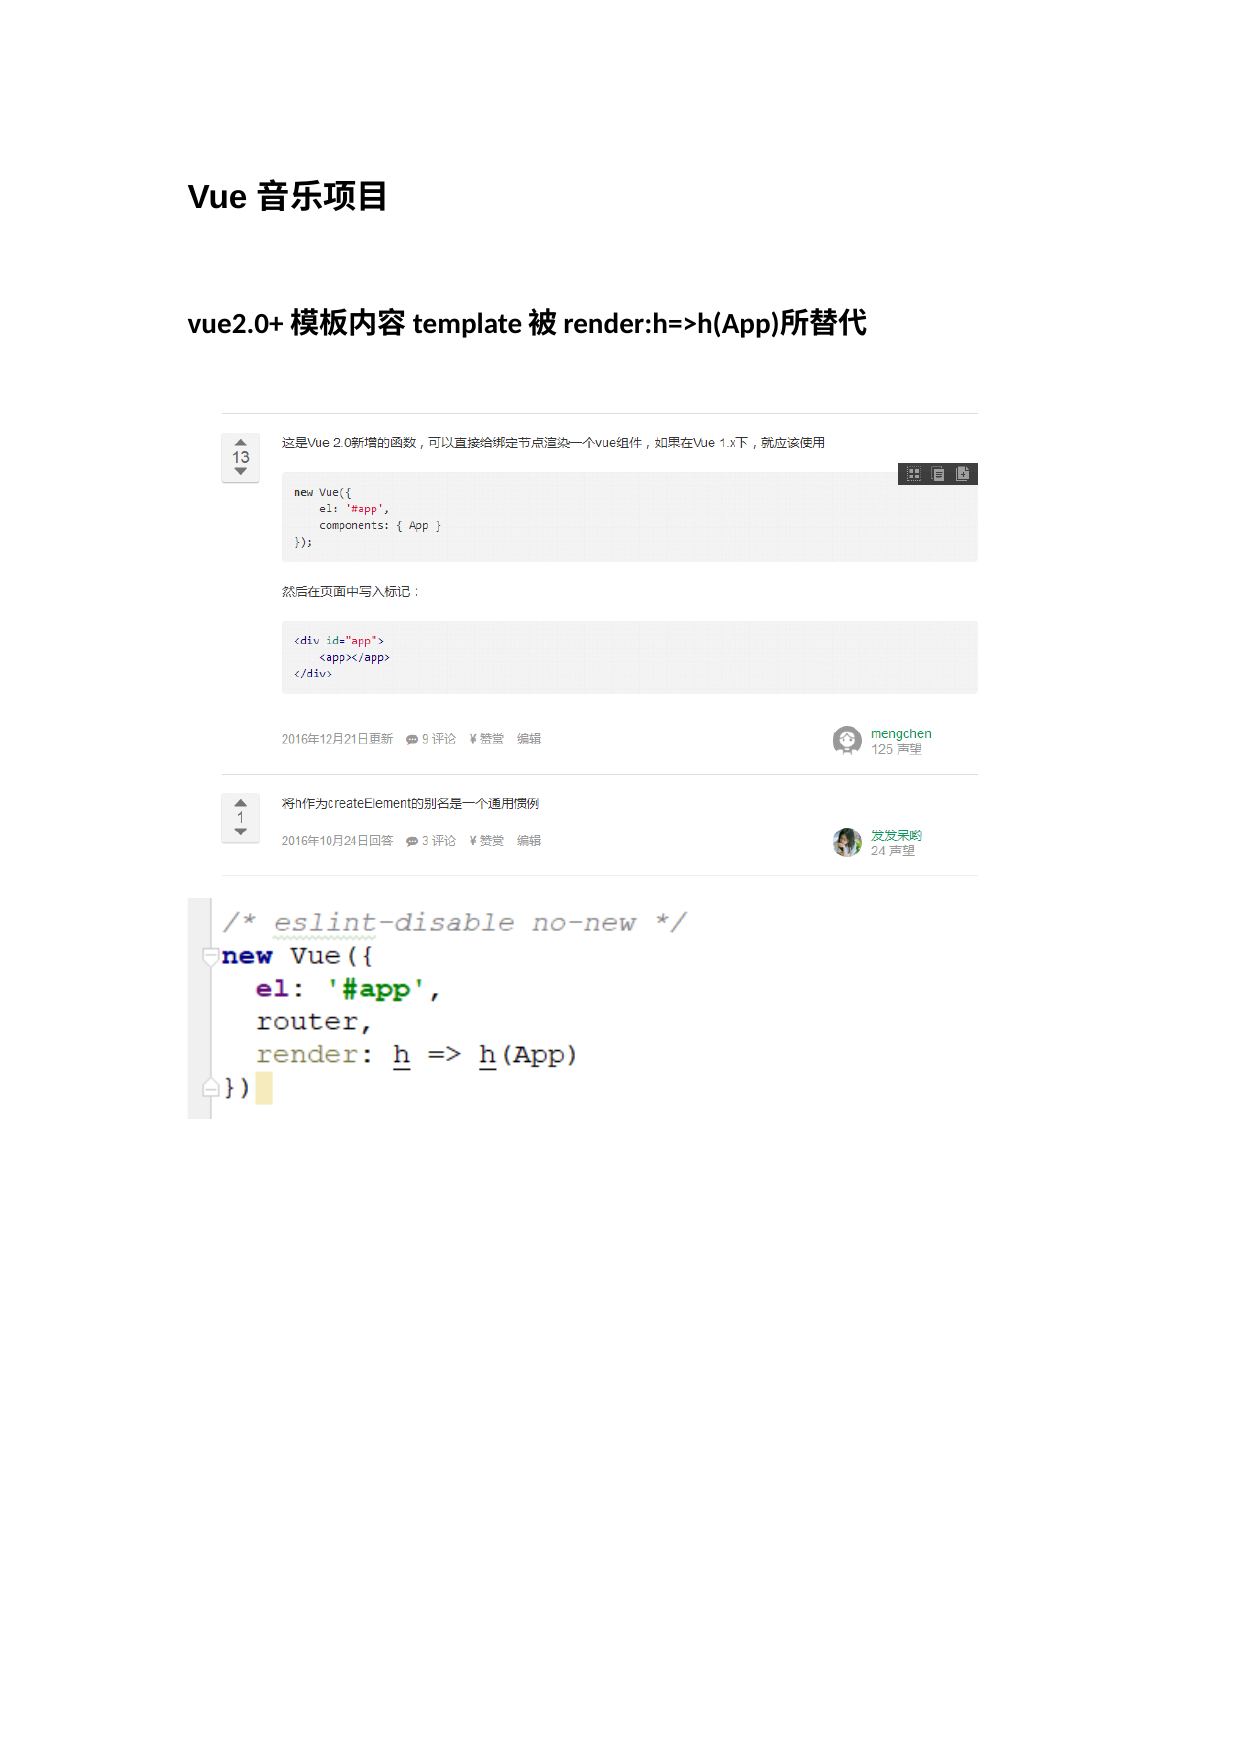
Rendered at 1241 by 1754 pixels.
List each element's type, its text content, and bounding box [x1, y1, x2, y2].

subtitle vue2.0+ 模板内容template被render:h=>h(App)所替代 [187, 289, 1053, 354]
picture [187, 898, 966, 1119]
picture [187, 411, 1052, 876]
subtitle Vue 音乐项目 [187, 162, 1053, 227]
